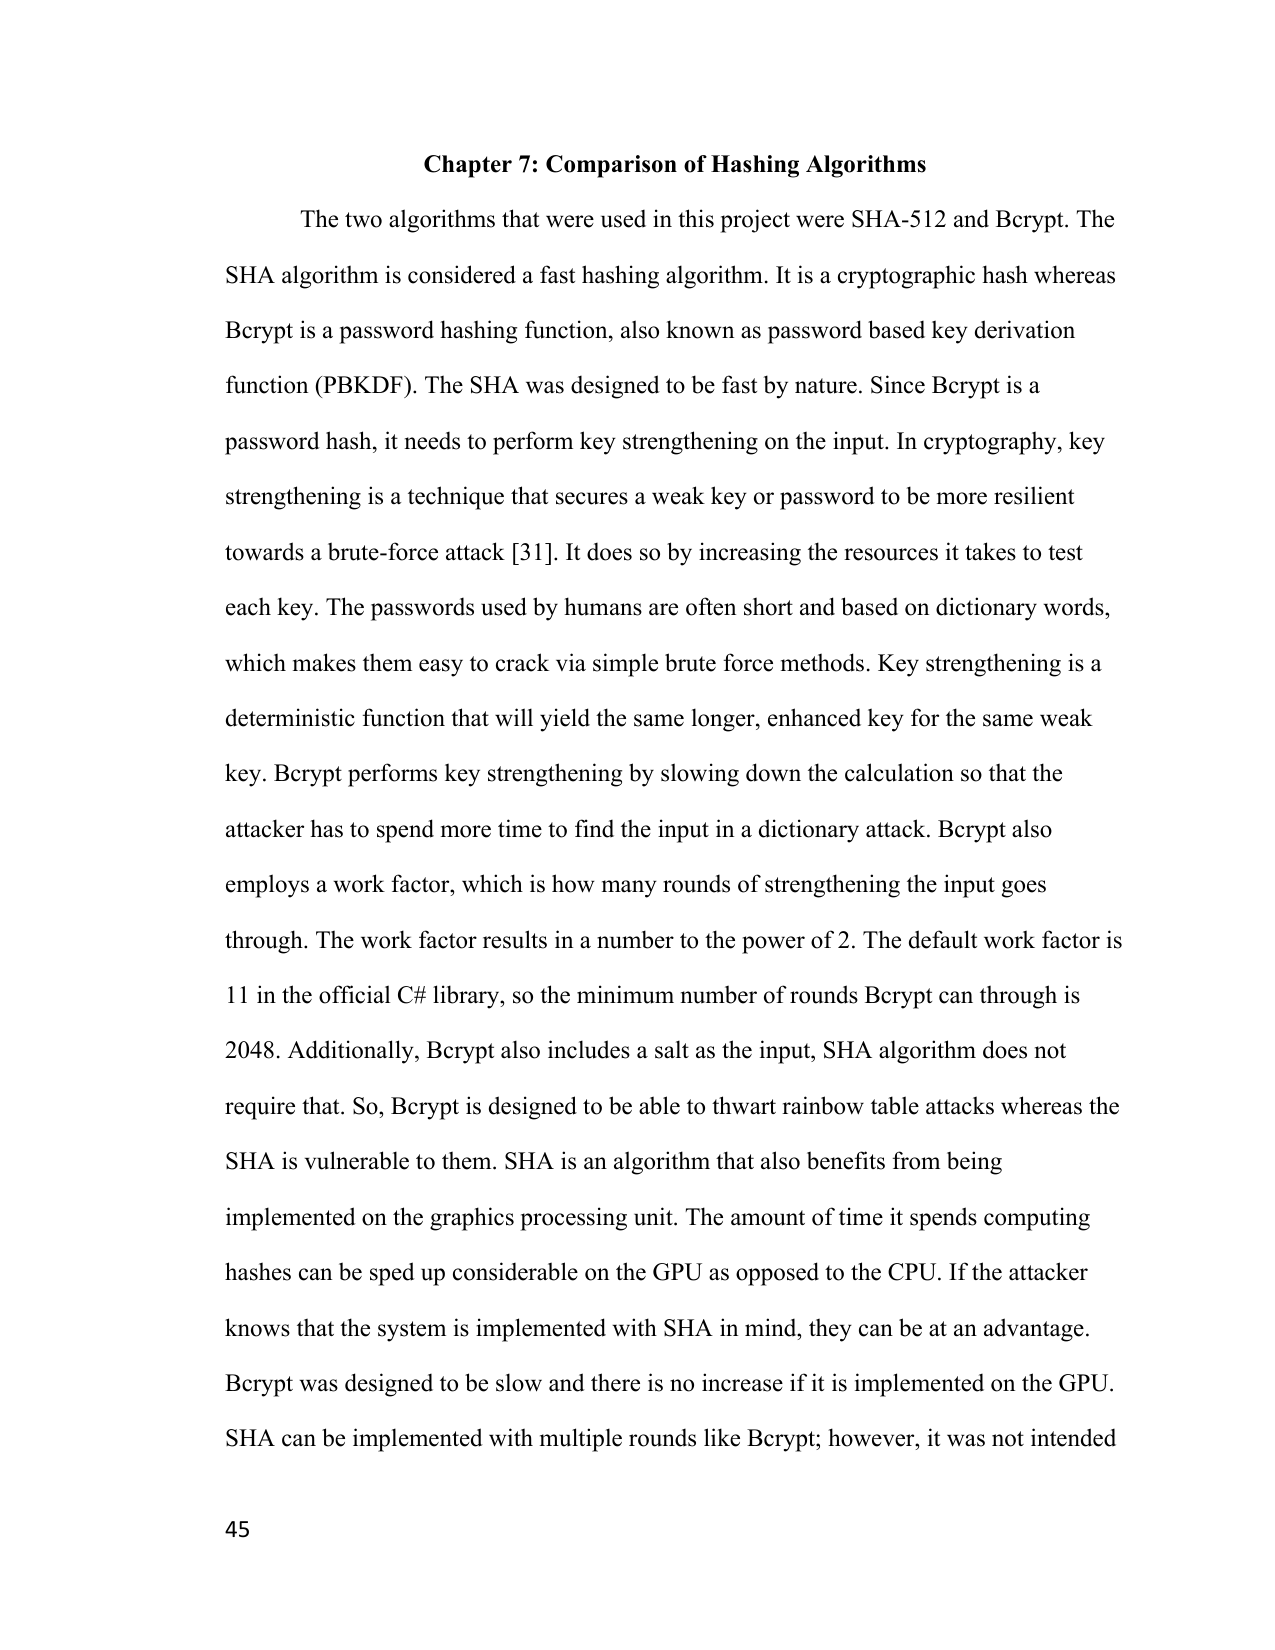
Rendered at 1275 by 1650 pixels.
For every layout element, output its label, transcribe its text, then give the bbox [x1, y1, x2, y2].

text Chapter 7: Comparison of Hashing Algorithms [225, 150, 1125, 178]
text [225, 205, 1125, 1452]
